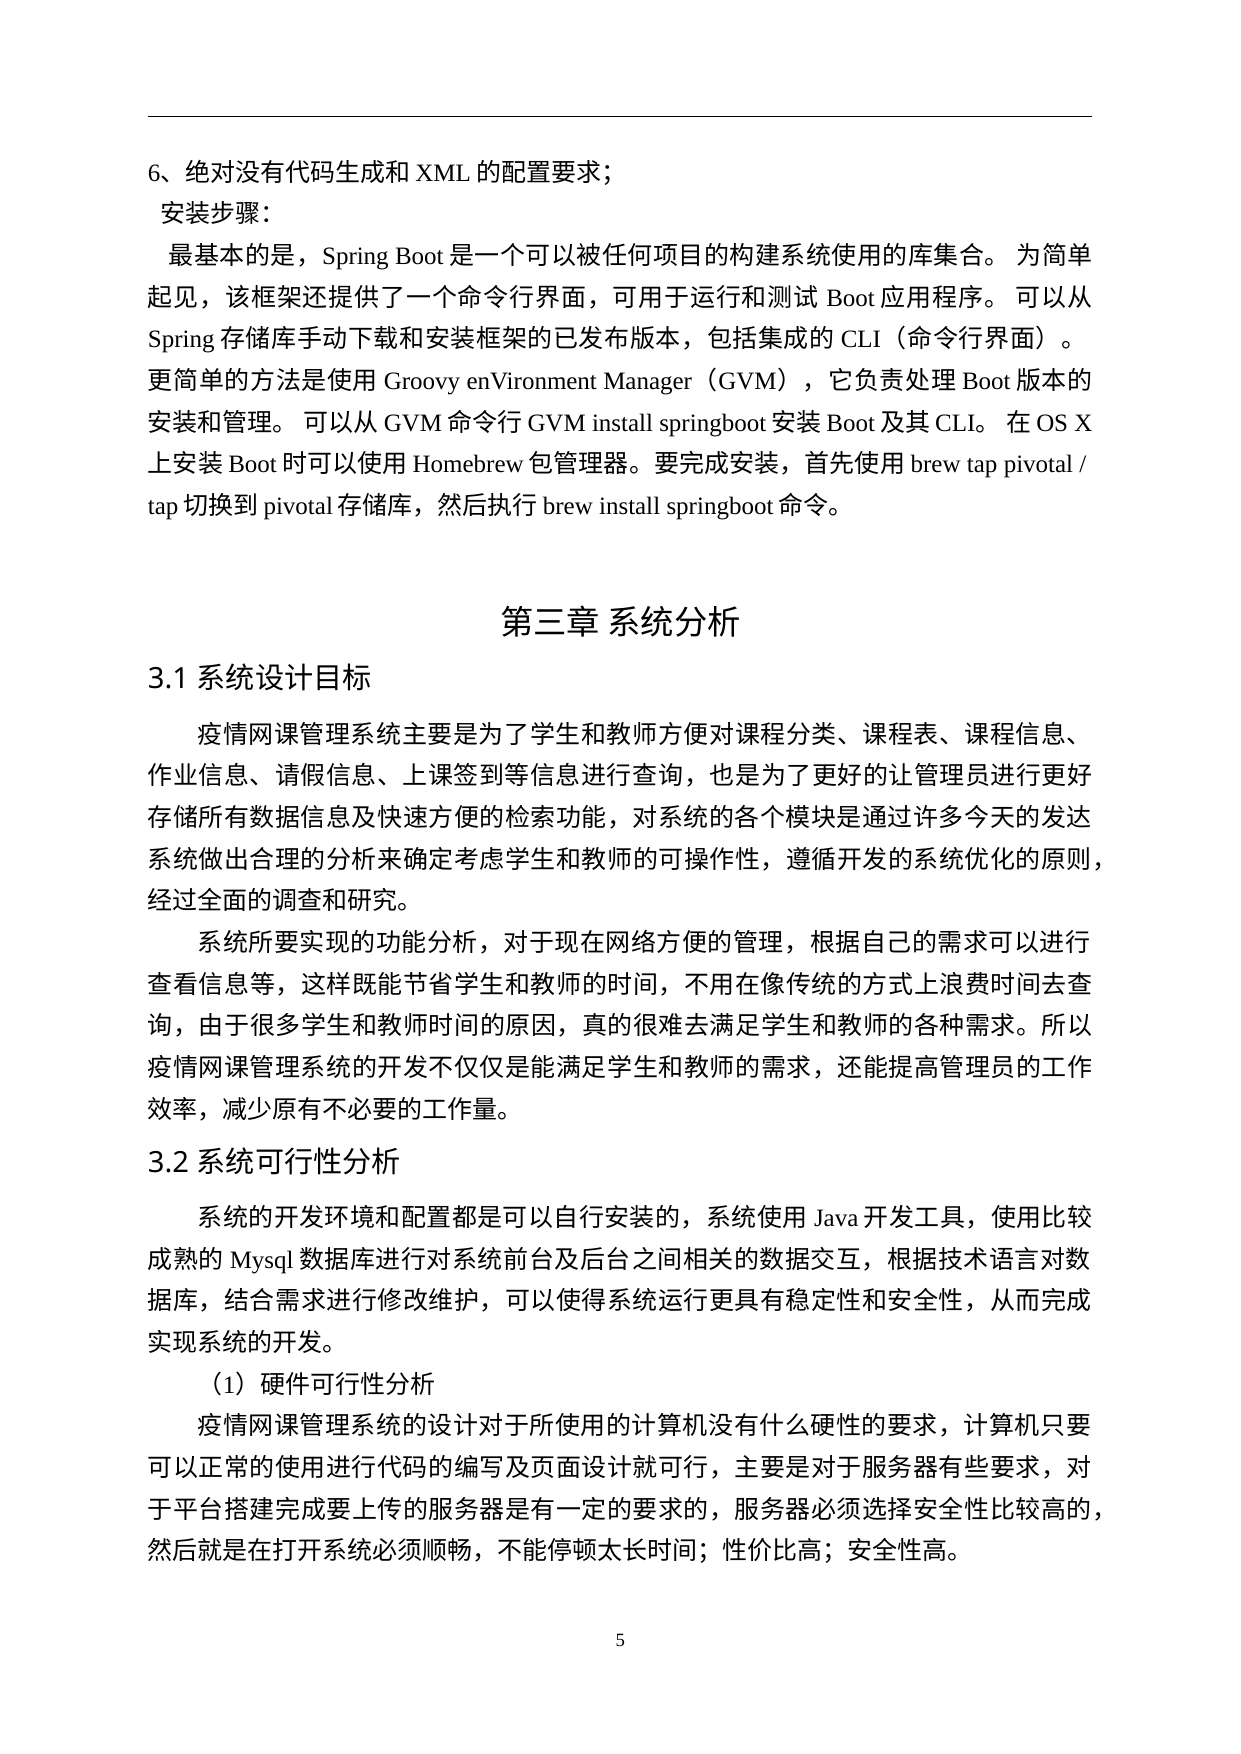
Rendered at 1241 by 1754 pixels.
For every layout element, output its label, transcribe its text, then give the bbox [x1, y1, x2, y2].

subtitle 3.1 系统设计目标 [148, 656, 1092, 697]
subtitle 第三章 系统分析 [148, 601, 1092, 643]
text 系统的开发环境和配置都是可以自行安装的，系统使用Java开发工具，使用比较成熟的Mysql数据库进行对系统前台及后台之间相关的数据交互，根据技术语言对数据库，结合需求进行修改维护，可以使得系统运行更具有稳定性和安全性，从而完成实现系统的开发。 [148, 1193, 1092, 1360]
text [148, 148, 1092, 523]
text 疫情网课管理系统主要是为了学生和教师方便对课程分类、课程表、课程信息、作业信息、请假信息、上课签到等信息进行查询，也是为了更好的让管理员进行更好存储所有数据信息及快速方便的检索功能，对系统的各个模块是通过许多今天的发达系统做出合理的分析来确定考虑学生和教师的可操作性，遵循开发的系统优化的原则，经过全面的调查和研究。 [148, 710, 1092, 918]
text 系统所要实现的功能分析，对于现在网络方便的管理，根据自己的需求可以进行查看信息等，这样既能节省学生和教师的时间，不用在像传统的方式上浪费时间去查询，由于很多学生和教师时间的原因，真的很难去满足学生和教师的各种需求。所以疫情网课管理系统的开发不仅仅是能满足学生和教师的需求，还能提高管理员的工作效率，减少原有不必要的工作量。 [148, 918, 1092, 1126]
subtitle 3.2 系统可行性分析 [148, 1139, 1092, 1181]
text （1）硬件可行性分析 [148, 1360, 1092, 1401]
text 疫情网课管理系统的设计对于所使用的计算机没有什么硬性的要求，计算机只要可以正常的使用进行代码的编写及页面设计就可行，主要是对于服务器有些要求，对于平台搭建完成要上传的服务器是有一定的要求的，服务器必须选择安全性比较高的，然后就是在打开系统必须顺畅，不能停顿太长时间；性价比高；安全性高。 [148, 1401, 1092, 1568]
